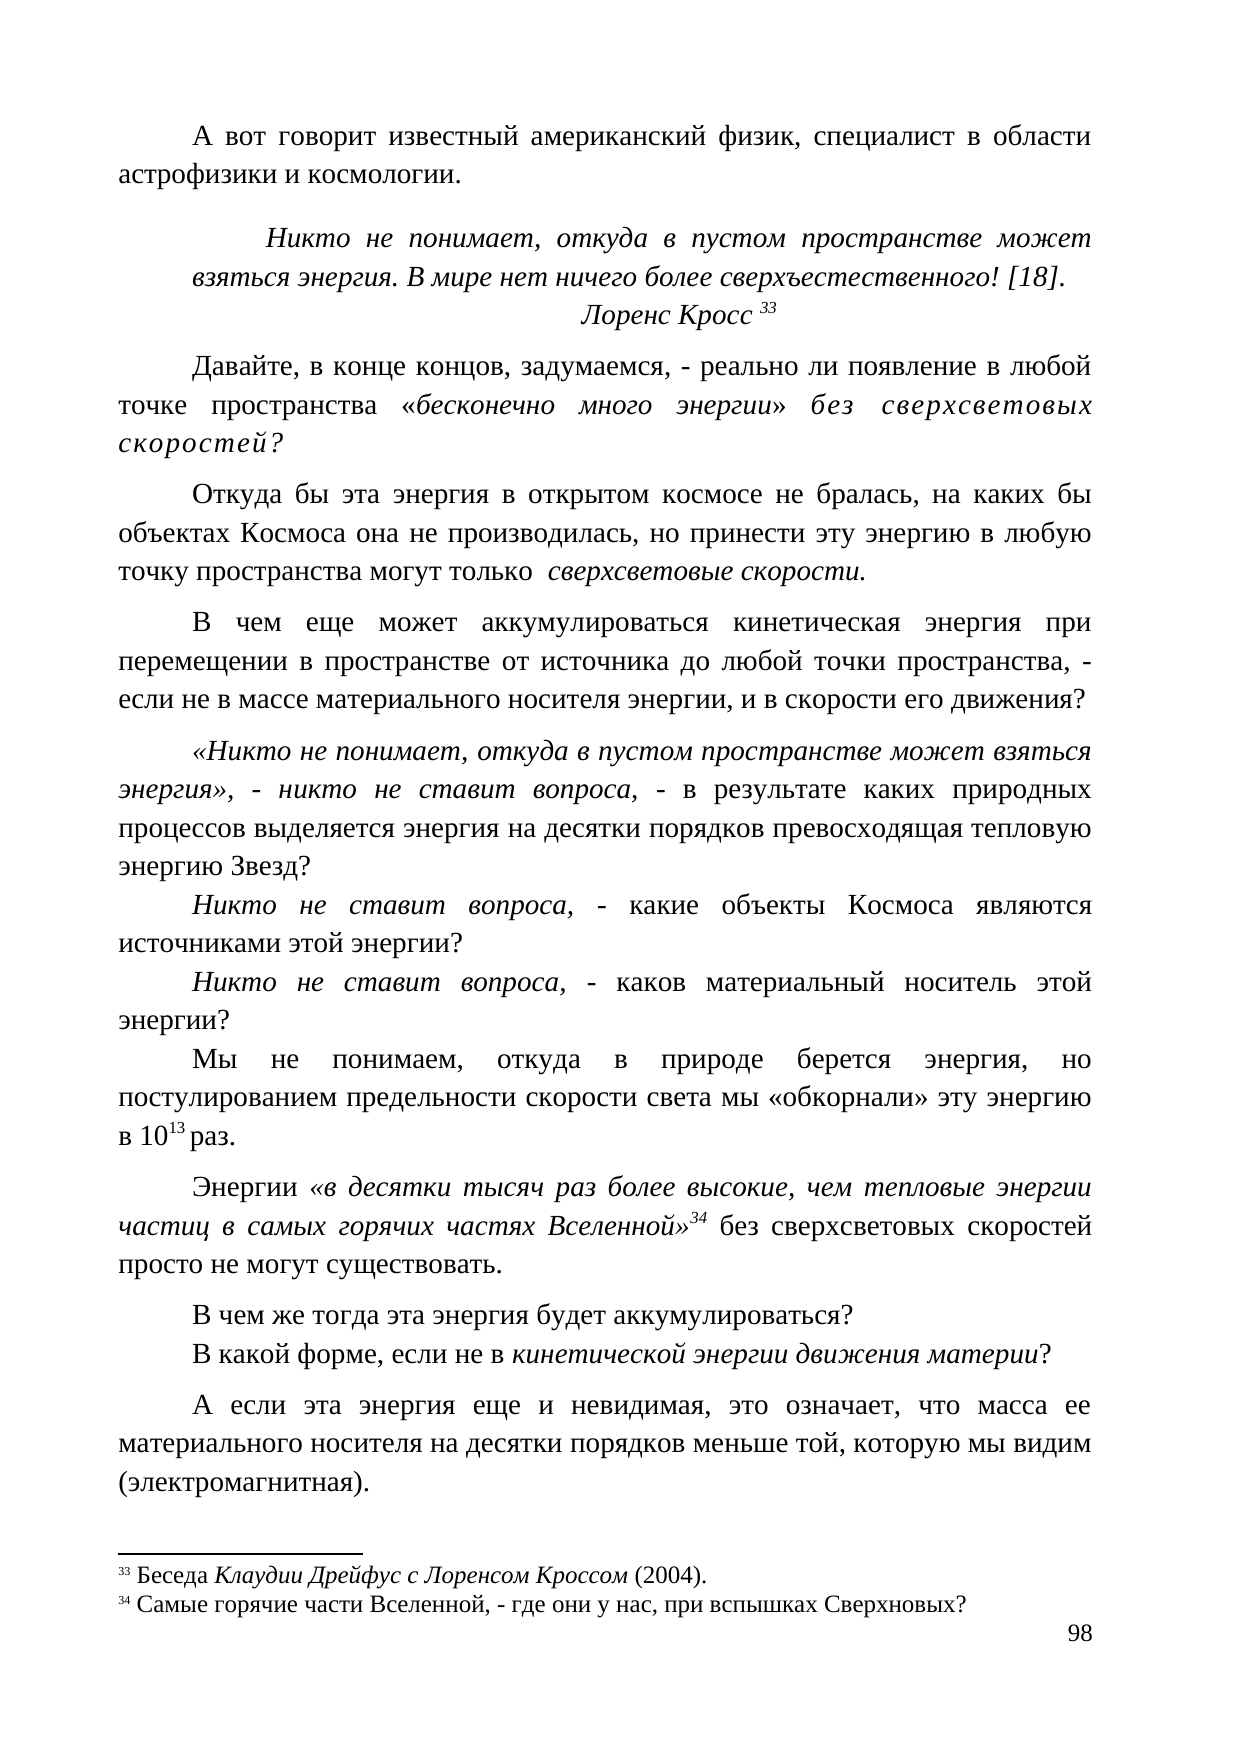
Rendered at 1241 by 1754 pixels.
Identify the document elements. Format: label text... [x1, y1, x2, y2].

text Откуда бы эта энергия в открытом космосе не бралась, на каких бы объектах Космоса она не производилась, но принести эту энергию в любую точку пространства могут только сверхсветовые скорости. [118, 476, 1092, 587]
text А вот говорит известный американский физик, специалист в области астрофизики и космологии. [118, 118, 1092, 190]
text В какой форме, если не в кинетической энергии движения материи? [118, 1336, 1092, 1369]
text А если эта энергия еще и невидимая, это означает, что масса ее материального носителя на десятки порядков меньше той, которую мы видим (электромагнитная). [118, 1387, 1092, 1497]
text Давайте, в конце концов, задумаемся, - реально ли появление в любой точке пространства «бесконечно много энергии» без сверхсветовых скоростей? [118, 348, 1092, 459]
text Никто не ставит вопроса, - какие объекты Космоса являются источниками этой энергии? [118, 887, 1092, 959]
text В чем еще может аккумулироваться кинетическая энергия при перемещении в пространстве от источника до любой точки пространства, - если не в массе материального носителя энергии, и в скорости его движения? [118, 604, 1092, 715]
text Лоренс Кросс [266, 297, 1092, 331]
text Никто не ставит вопроса, - каков материальный носитель этой энергии? [118, 964, 1092, 1036]
text Никто не понимает, откуда в пустом пространстве может взяться энергия. В мире нет ничего более сверхъестественного! [18]. [192, 220, 1092, 292]
text В чем же тогда эта энергия будет аккумулироваться? [118, 1297, 1092, 1331]
text Мы не понимаем, откуда в природе берется энергия, но постулированием предельности скорости света мы «обкорнали» эту энергию в 1013 раз. [118, 1041, 1092, 1152]
text «Никто не понимает, откуда в пустом пространстве может взяться энергия», - никто не ставит вопроса, - в результате каких природных процессов выделяется энергия на десятки порядков превосходящая тепловую энергию Звезд? [118, 733, 1092, 882]
text Энергии «в десятки тысяч раз более высокие, чем тепловые энергии частиц в самых горячих частях Вселенной» без сверхсветовых скоростей просто не могут существовать. [118, 1169, 1092, 1280]
